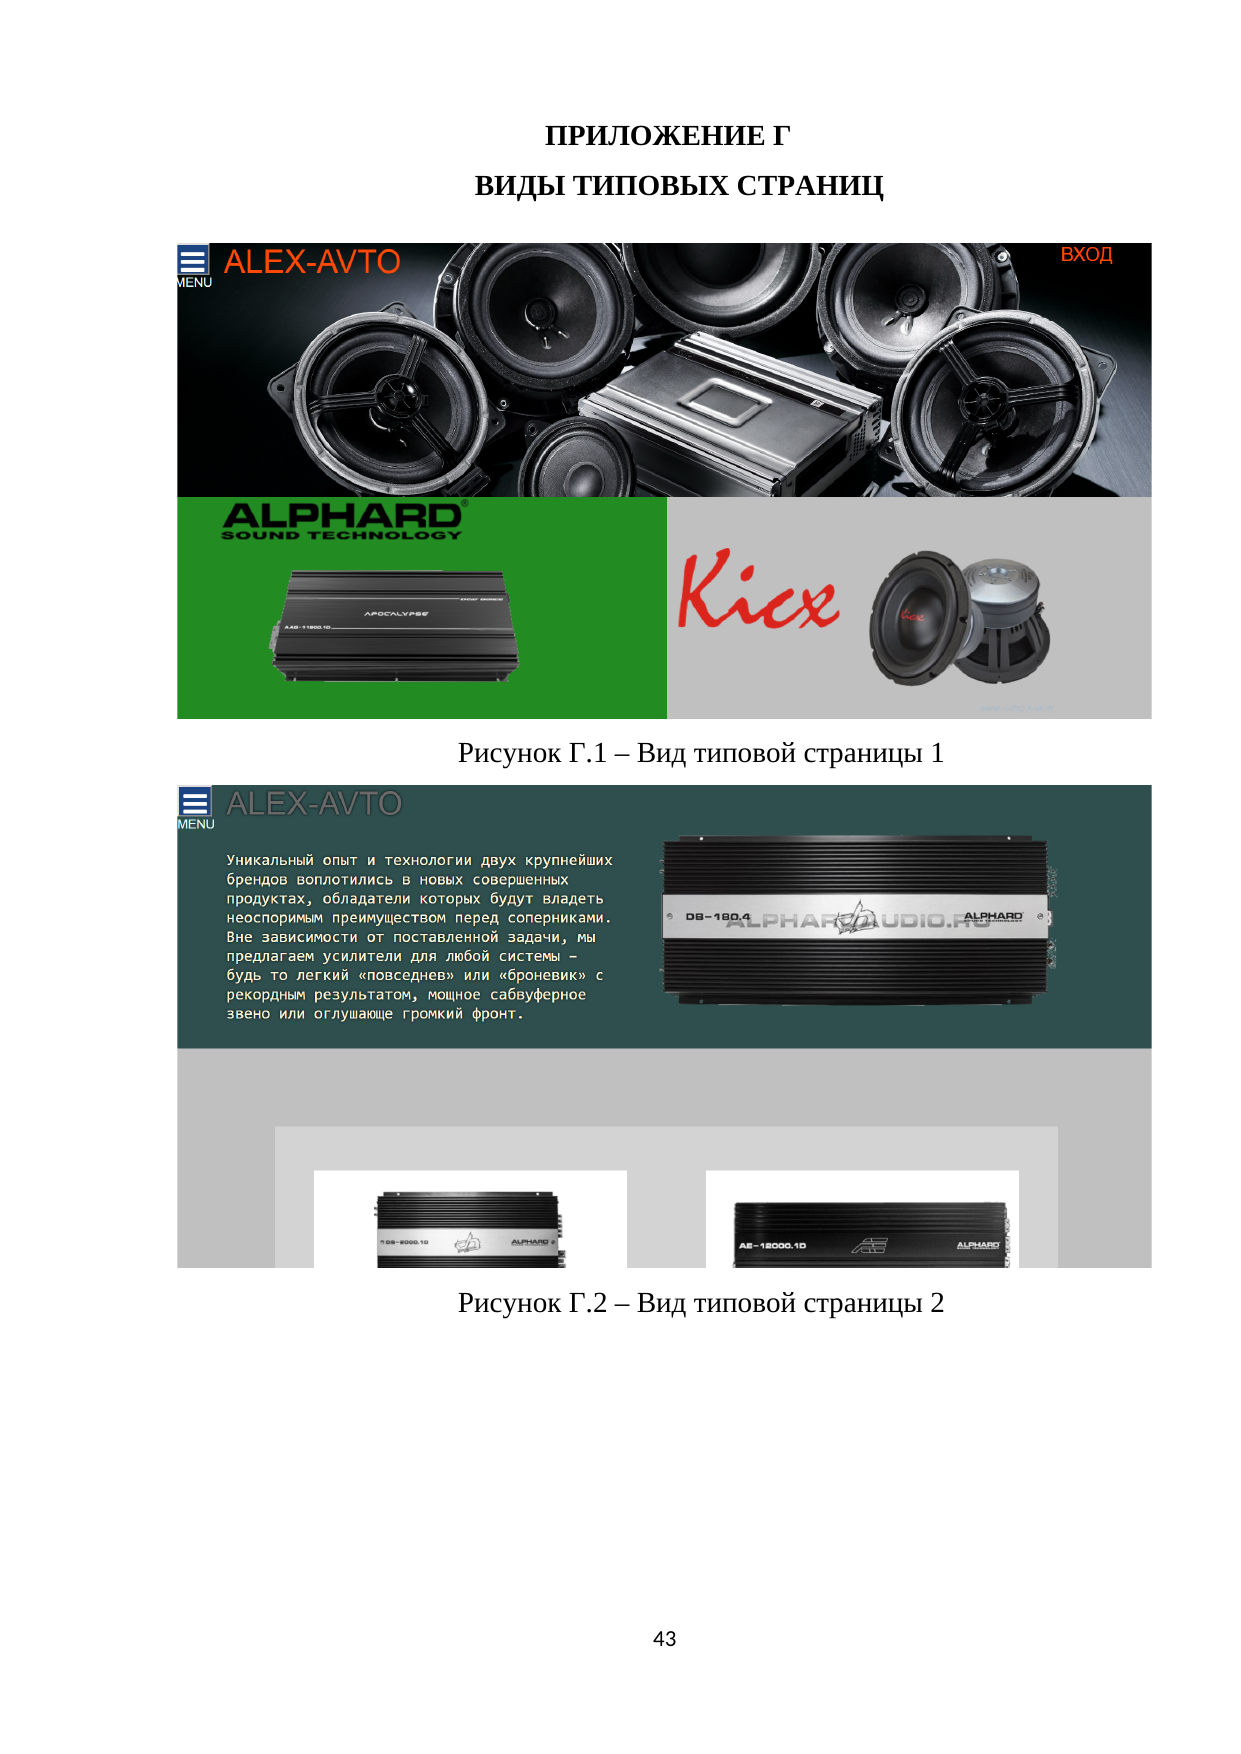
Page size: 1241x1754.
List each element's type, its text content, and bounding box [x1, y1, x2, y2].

text Рисунок Г.2 ‒ Вид типовой страницы 2 [177, 1285, 1152, 1318]
picture [177, 243, 1152, 719]
picture [177, 785, 1152, 1268]
text Рисунок Г.1 ‒ Вид типовой страницы 1 [177, 735, 1152, 768]
list Приложение Г Виды типовых страниц [207, 118, 1152, 202]
